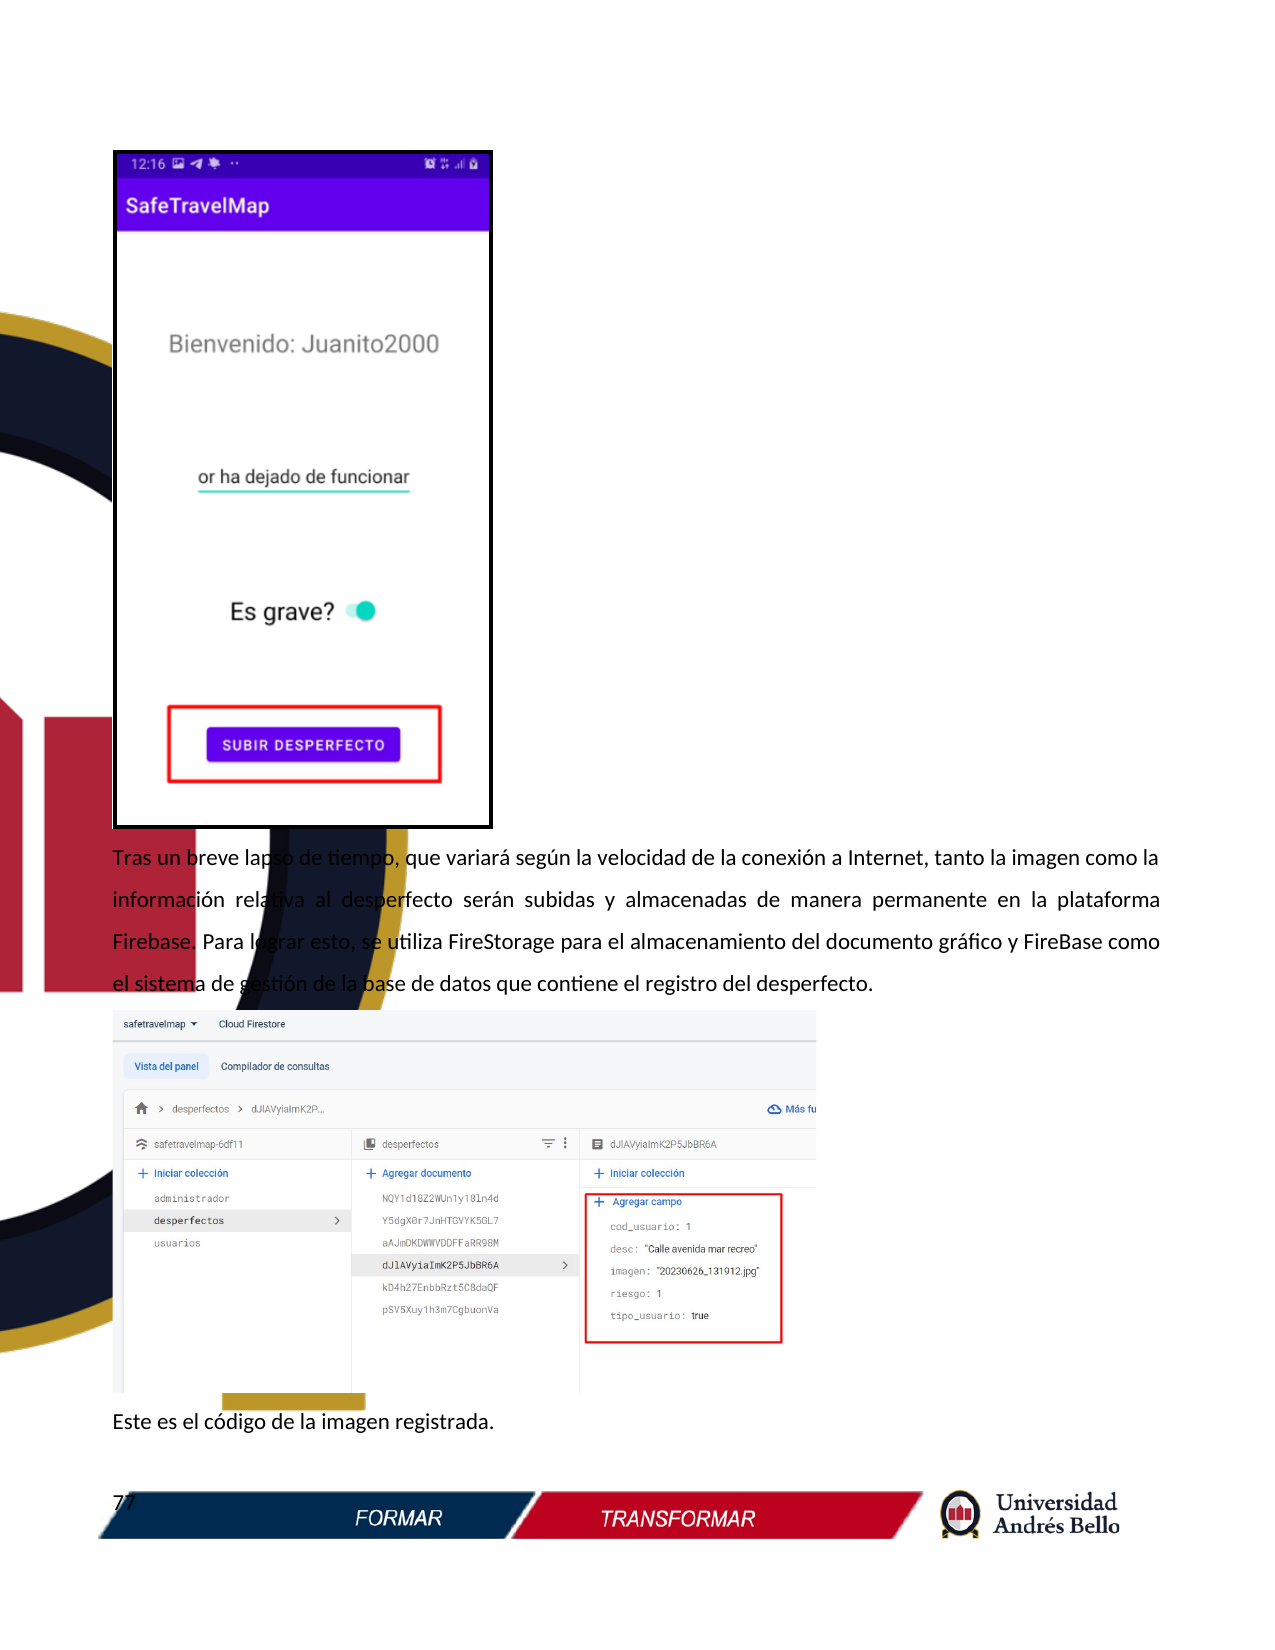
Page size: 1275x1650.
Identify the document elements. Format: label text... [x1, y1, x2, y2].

picture [0, 299, 817, 1423]
text Tras un breve lapso de tiempo, que variará según la velocidad de la conexión a Internet, tanto la imagen como la información relativa al desperfecto serán subidas y almacenadas de manera permanente en la plataforma Firebase. Para lograr esto, se utiliza FireStorage para el almacenamiento del documento gráfico y FireBase como el sistema de gestión de la base de datos que contiene el registro del desperfecto. [112, 843, 1162, 997]
picture [97, 1489, 1120, 1539]
text Este es el código de la imagen registrada. [112, 1407, 1162, 1435]
picture [117, 154, 489, 825]
